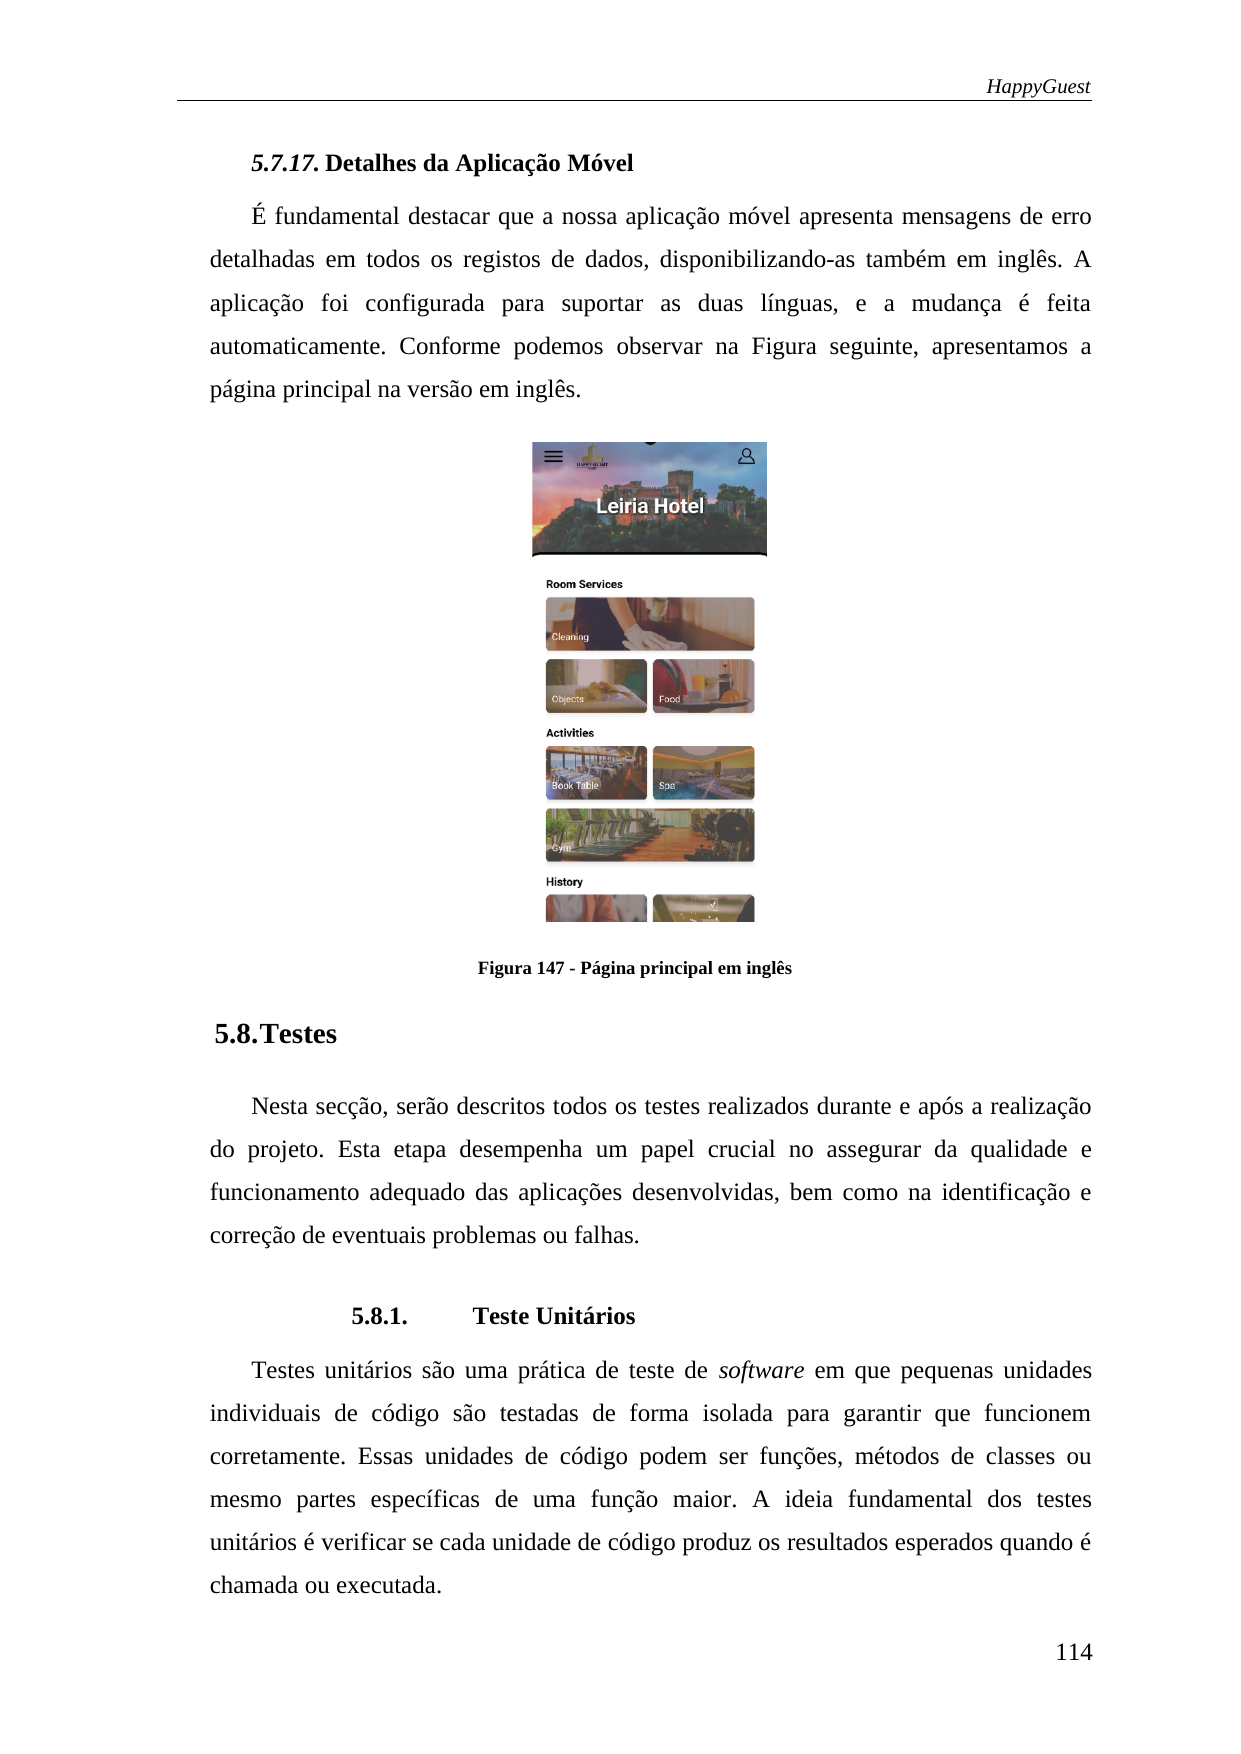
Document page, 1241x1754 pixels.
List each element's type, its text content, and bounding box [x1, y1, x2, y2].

text Nesta secção, serão descritos todos os testes realizados durante e após a realização do projeto. Esta etapa desempenha um papel crucial no assegurar da qualidade e funcionamento adequado das aplicações desenvolvidas, bem como na identificação e correção de eventuais problemas ou falhas. [209, 1091, 1092, 1249]
subtitle Teste Unitários [310, 1301, 1092, 1330]
text É fundamental destacar que a nossa aplicação móvel apresenta mensagens de erro detalhadas em todos os registos de dados, disponibilizando-as também em inglês. A aplicação foi configurada para suportar as duas línguas, e a mudança é feita automaticamente. Conforme podemos observar na Figura seguinte, apresentamos a página principal na versão em inglês. [209, 201, 1092, 403]
picture [532, 442, 767, 922]
text Figura 147 - Página principal em inglês [177, 957, 1092, 978]
subtitle Testes [214, 1016, 1092, 1049]
text Testes unitários são uma prática de teste de software em que pequenas unidades individuais de código são testadas de forma isolada para garantir que funcionem corretamente. Essas unidades de código podem ser funções, métodos de classes ou mesmo partes específicas de uma função maior. A ideia fundamental dos testes unitários é verificar se cada unidade de código produz os resultados esperados quando é chamada ou executada. [209, 1355, 1092, 1599]
subtitle Detalhes da Aplicação Móvel [251, 148, 1092, 176]
